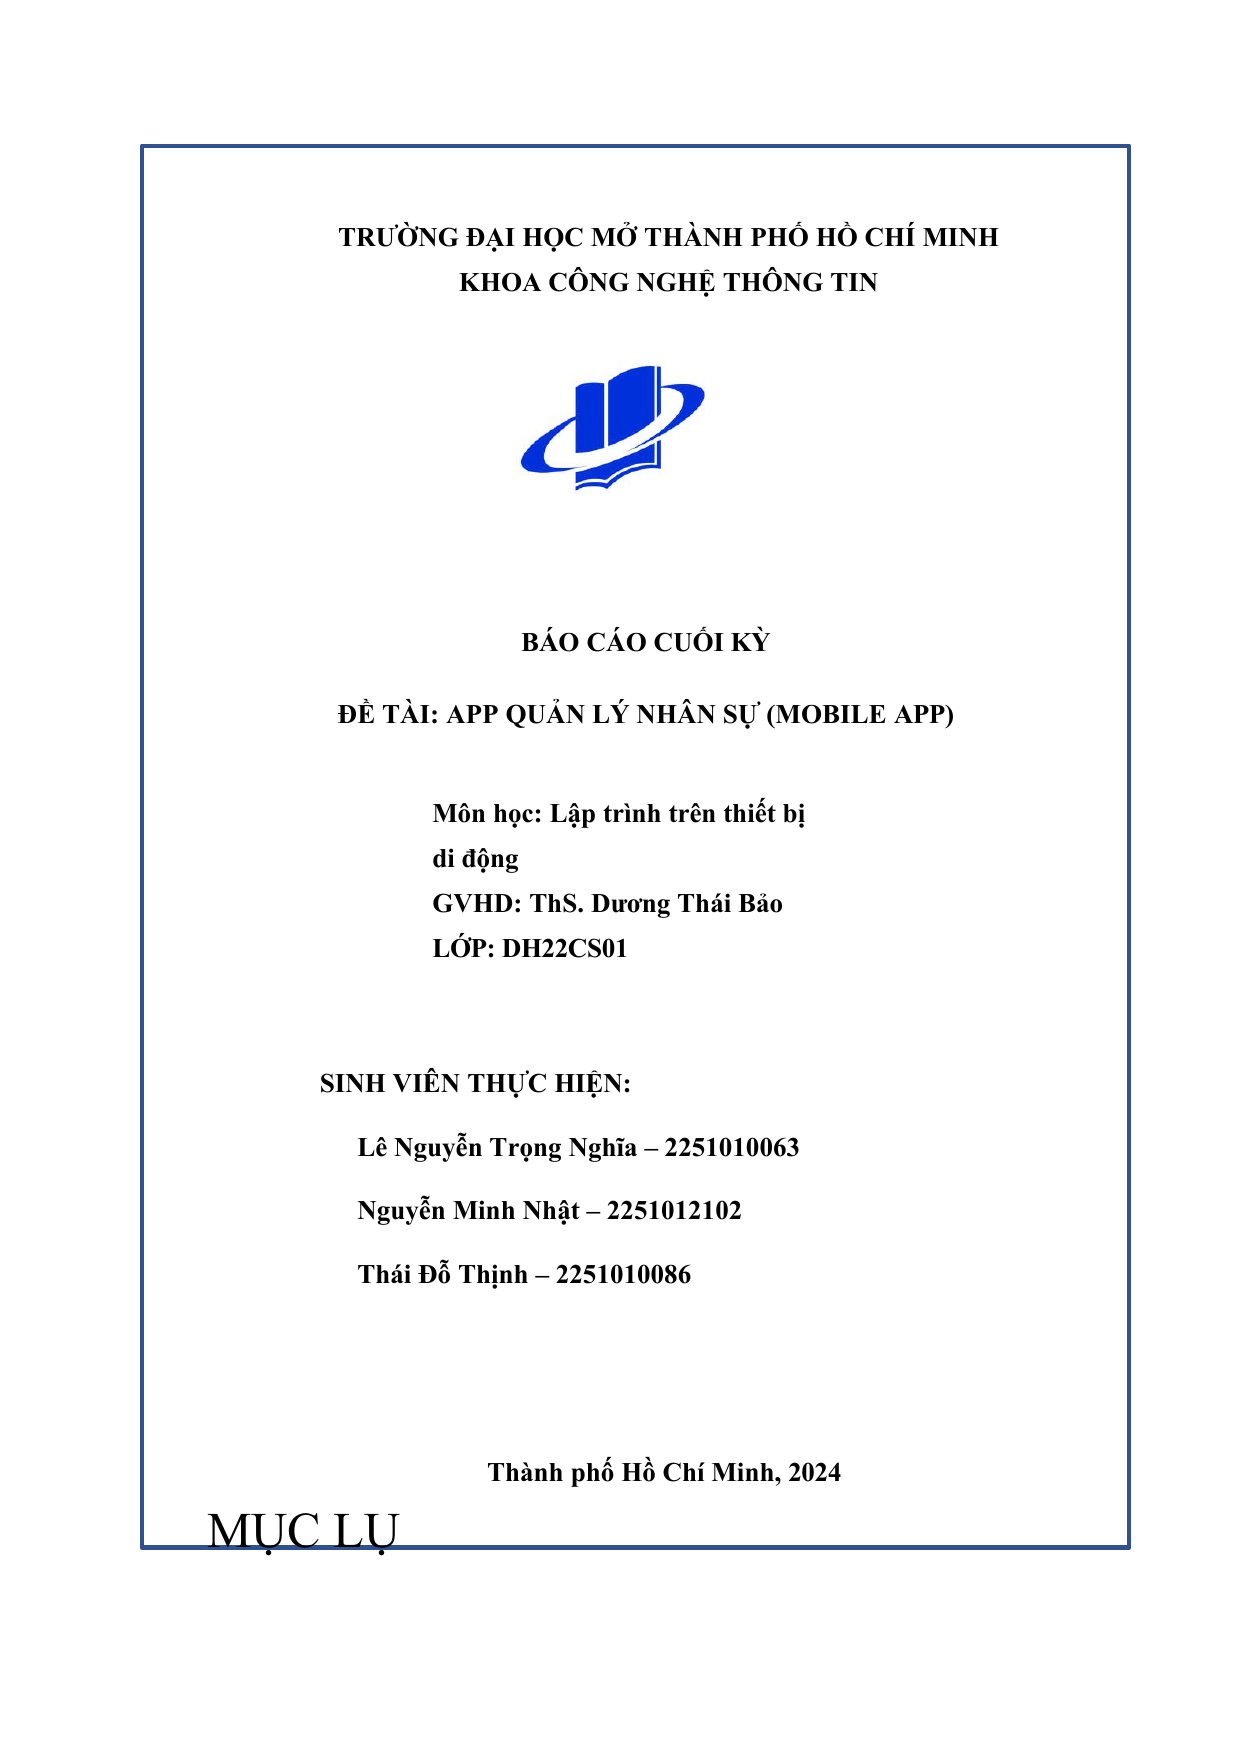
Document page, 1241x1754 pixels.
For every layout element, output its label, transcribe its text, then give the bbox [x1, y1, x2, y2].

text Lê Nguyễn Trọng Nghĩa – 2251010063 [357, 1132, 1122, 1162]
subtitle BÁO CÁO CUỐI KỲ [207, 627, 1085, 657]
text LỚP: DH22CS01 [432, 934, 820, 964]
picture [516, 361, 705, 494]
text ĐỀ TÀI: APP QUẢN LÝ NHÂN SỰ (MOBILE APP) [207, 699, 1085, 729]
text Thái Đỗ Thịnh – 2251010086 [357, 1259, 1122, 1289]
text TRƯỜNG ĐẠI HỌC MỞ THÀNH PHỐ HỒ CHÍ MINH [278, 222, 1059, 252]
subtitle SINH VIÊN THỰC HIỆN: [319, 1069, 1122, 1099]
text Nguyễn Minh Nhật – 2251012102 [357, 1196, 1122, 1226]
text KHOA CÔNG NGHỆ THÔNG TIN [278, 267, 1059, 297]
text Thành phố Hồ Chí Minh, 2024 [207, 1457, 1122, 1487]
text Môn học: Lập trình trên thiết bị di động [432, 799, 820, 874]
text GVHD: ThS. Dương Thái Bảo [432, 889, 820, 919]
